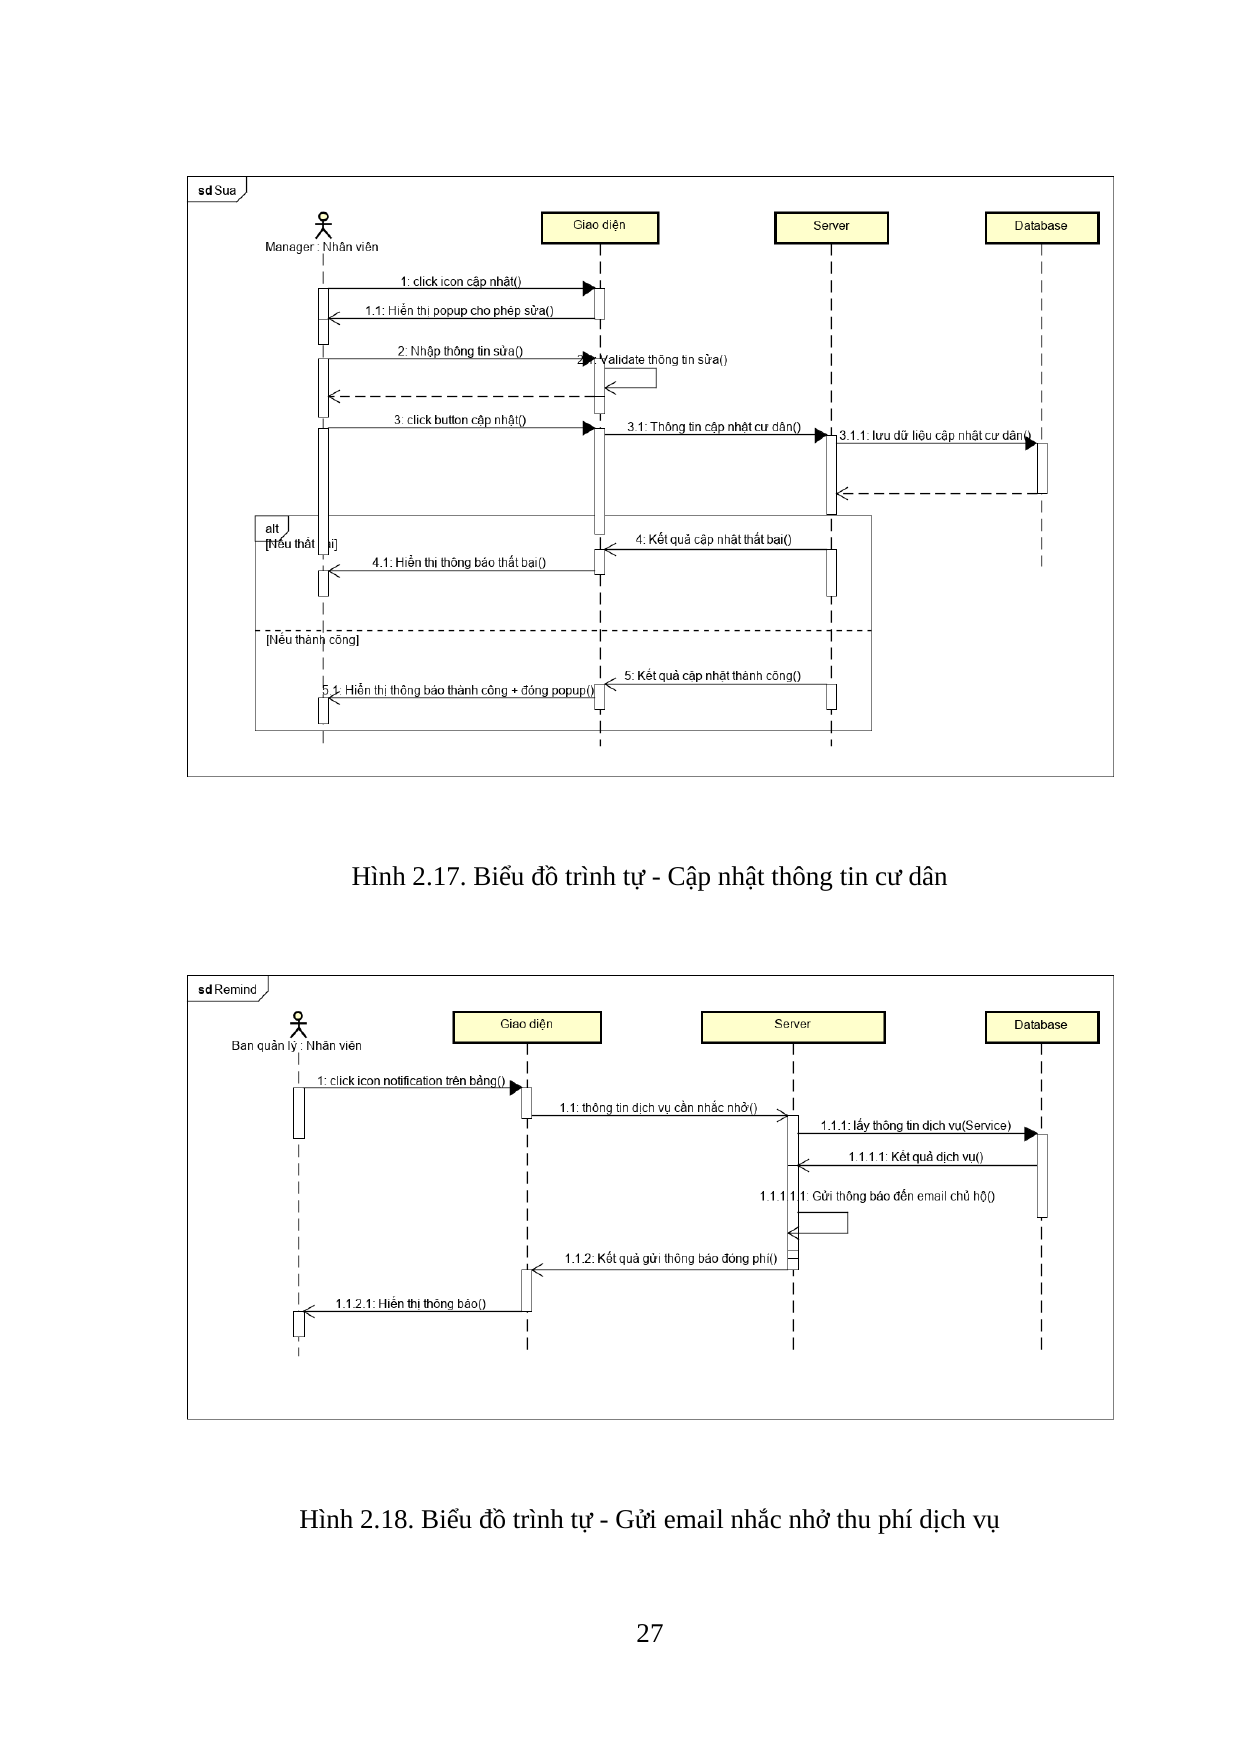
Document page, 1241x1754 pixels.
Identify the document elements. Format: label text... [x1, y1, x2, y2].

text Hình 2.17. Biểu đồ trình tự - Cập nhật thông tin cư dân [177, 860, 1122, 891]
picture [177, 166, 1123, 786]
text Hình 2.18. Biểu đồ trình tự - Gửi email nhắc nhở thu phí dịch vụ [177, 1503, 1122, 1534]
picture [177, 965, 1123, 1429]
